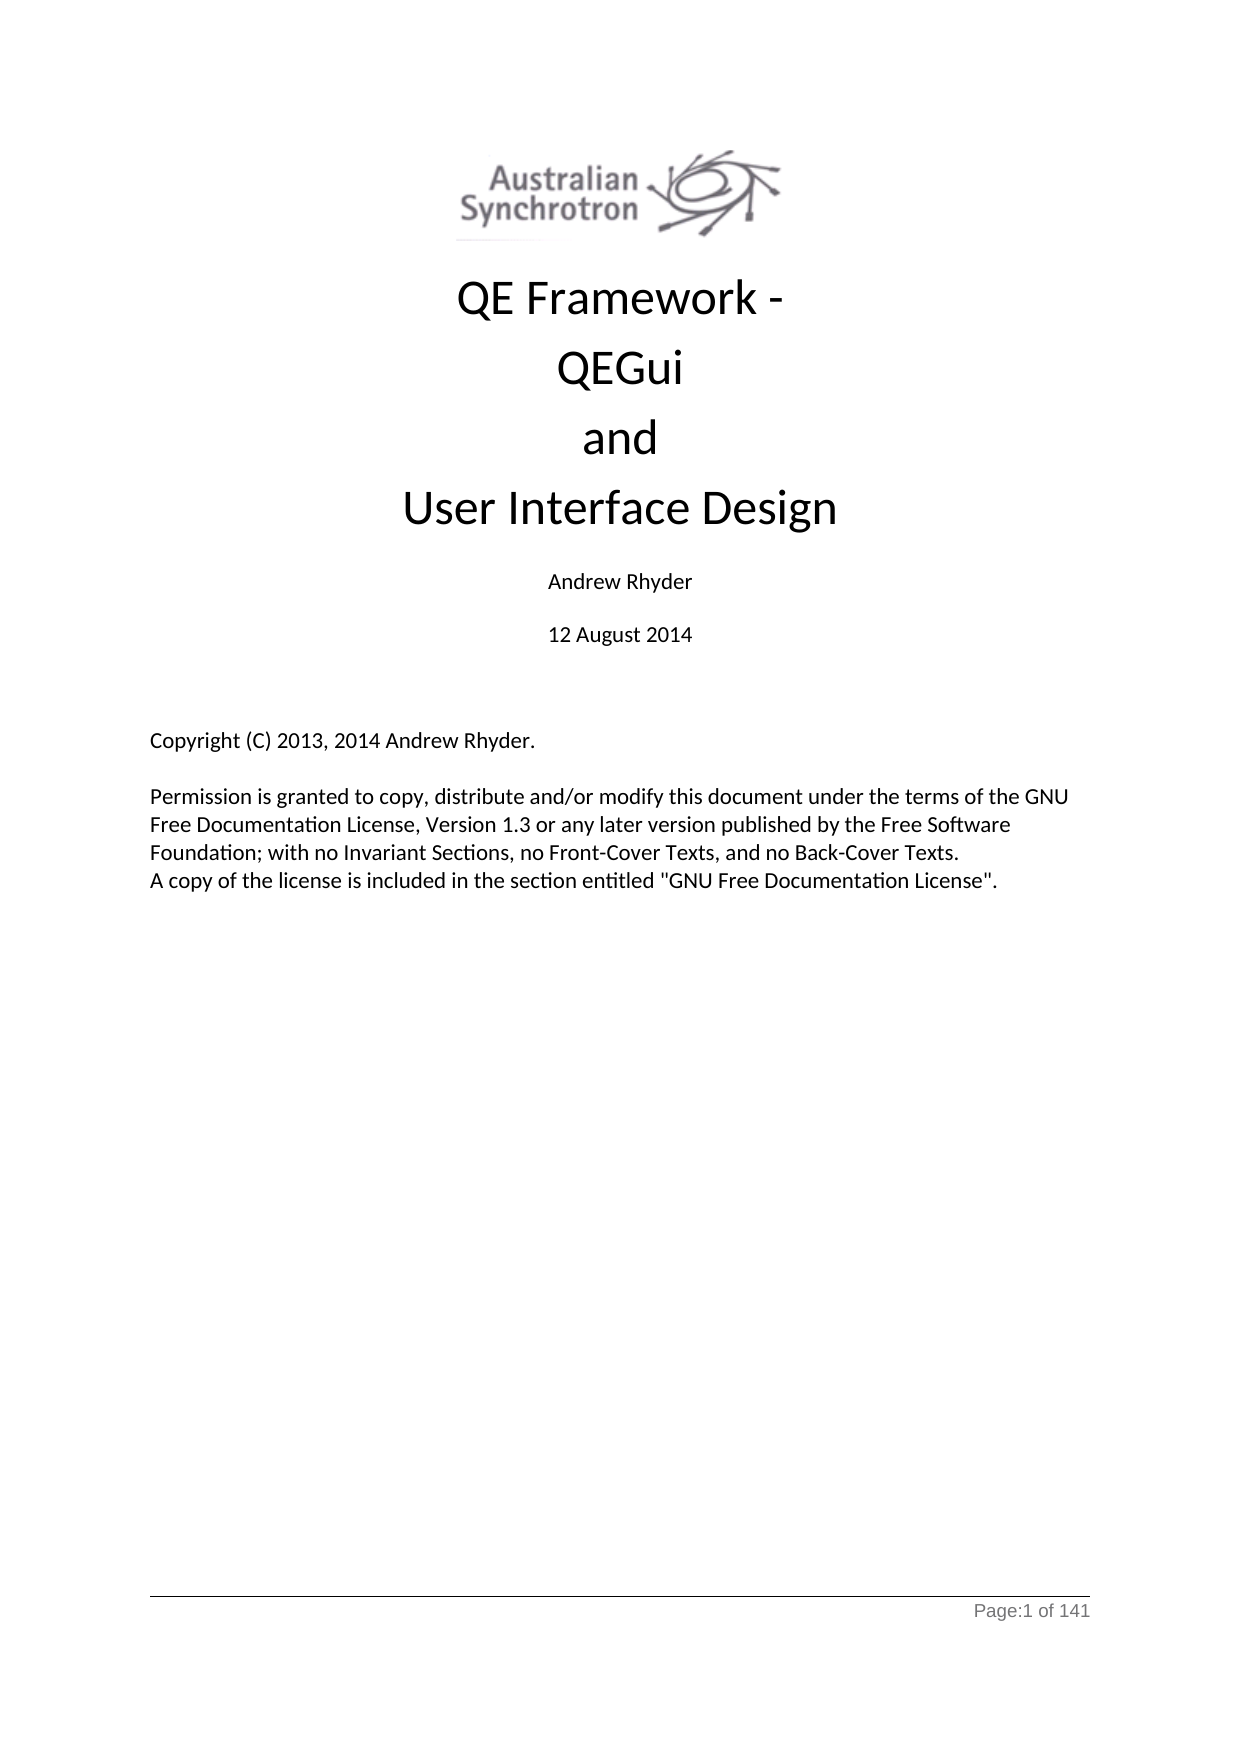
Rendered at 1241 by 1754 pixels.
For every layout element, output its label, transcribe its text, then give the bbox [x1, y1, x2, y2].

text Andrew Rhyder [150, 567, 1090, 595]
text Permission is granted to copy, distribute and/or modify this document under the terms of the GNU Free Documentation License, Version 1.3 or any later version published by the Free Software Foundation; with no Invariant Sections, no Front-Cover Texts, and no Back-Cover Texts. A copy of the license is included in the section entitled "GNU Free Documentation License". [150, 782, 1090, 894]
text Copyright (C) 2013, 2014 Andrew Rhyder. [150, 726, 1090, 782]
text 12 August 2014 [150, 620, 1090, 648]
text QE Framework - QEGui and User Interface Design [150, 266, 1090, 537]
picture [456, 150, 785, 241]
